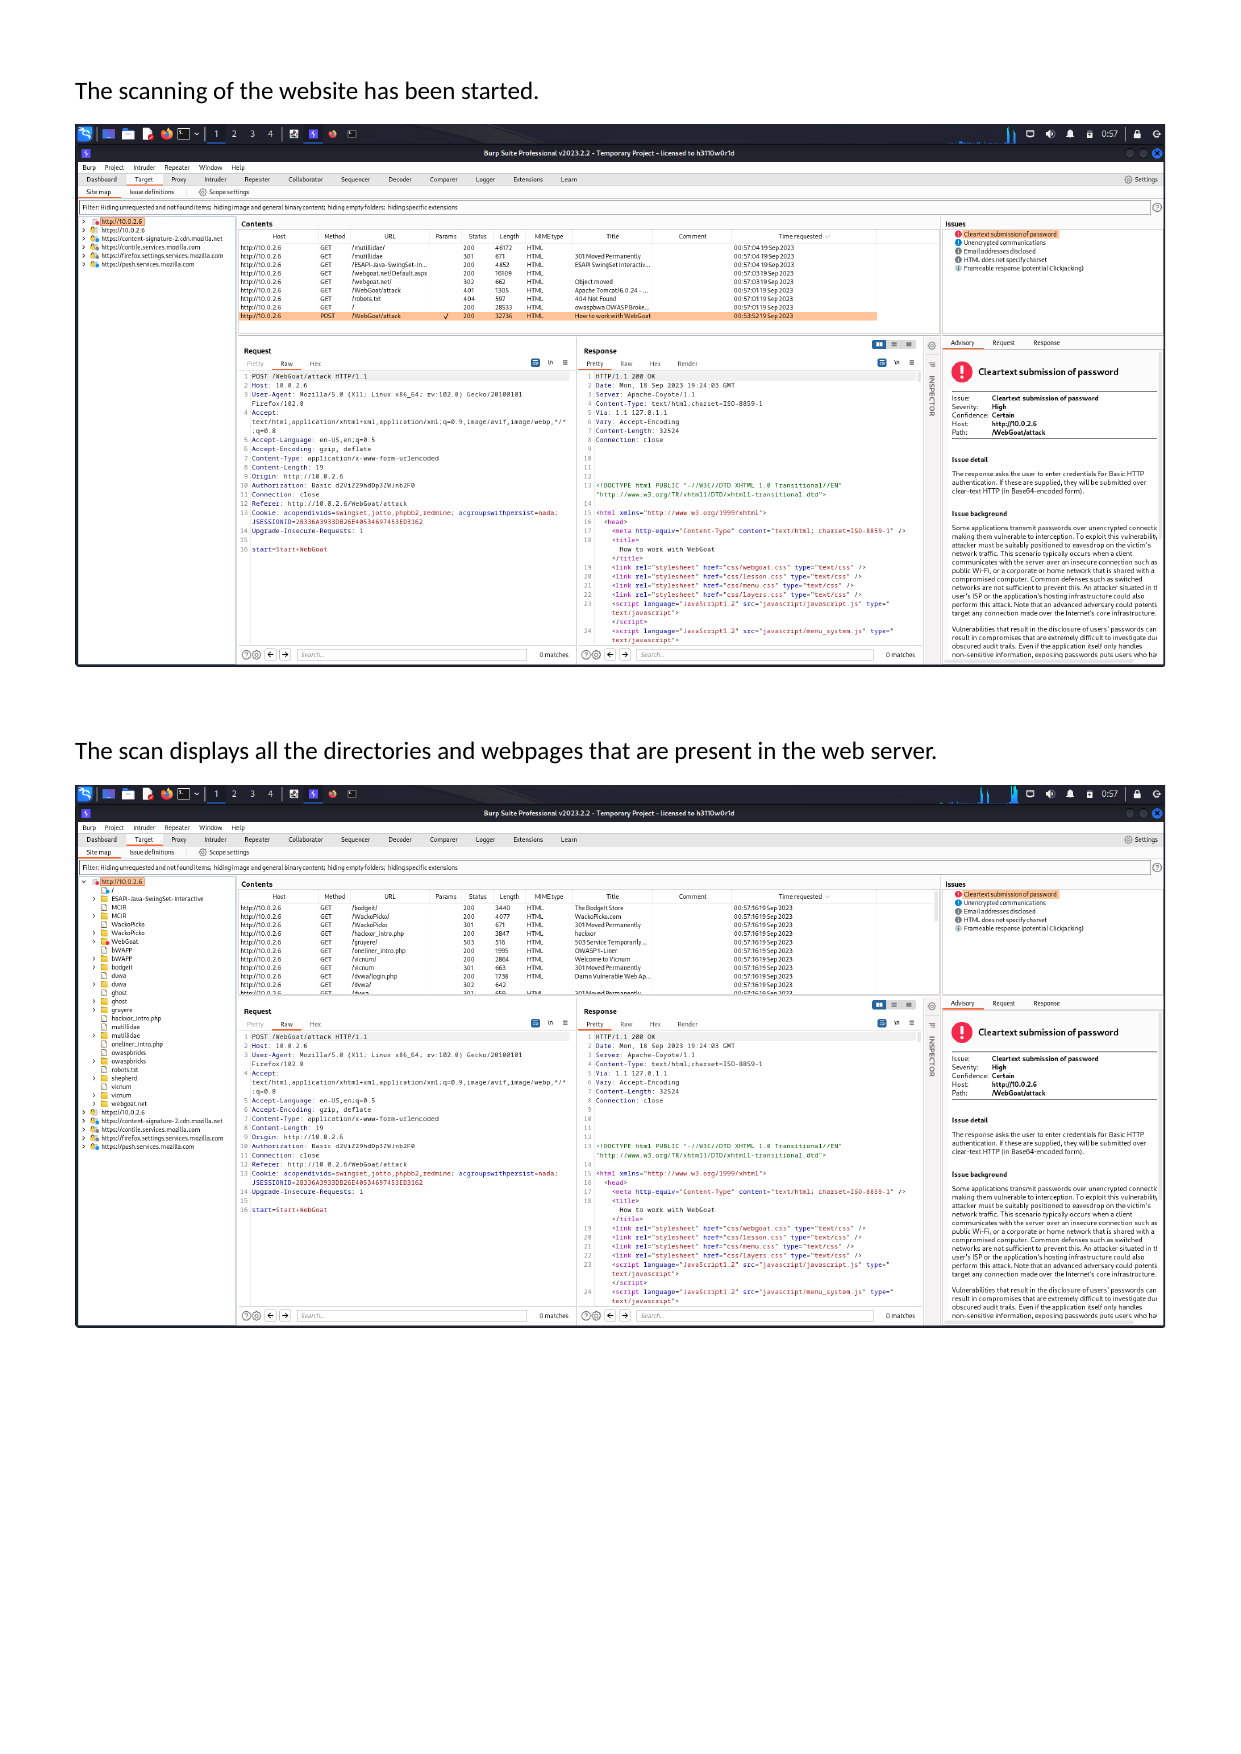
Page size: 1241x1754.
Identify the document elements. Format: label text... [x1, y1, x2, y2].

text The scan displays all the directories and webpages that are present in the web server. [75, 735, 1165, 766]
picture [75, 785, 1166, 1328]
picture [75, 124, 1166, 667]
text The scanning of the website has been started. [75, 75, 1165, 106]
